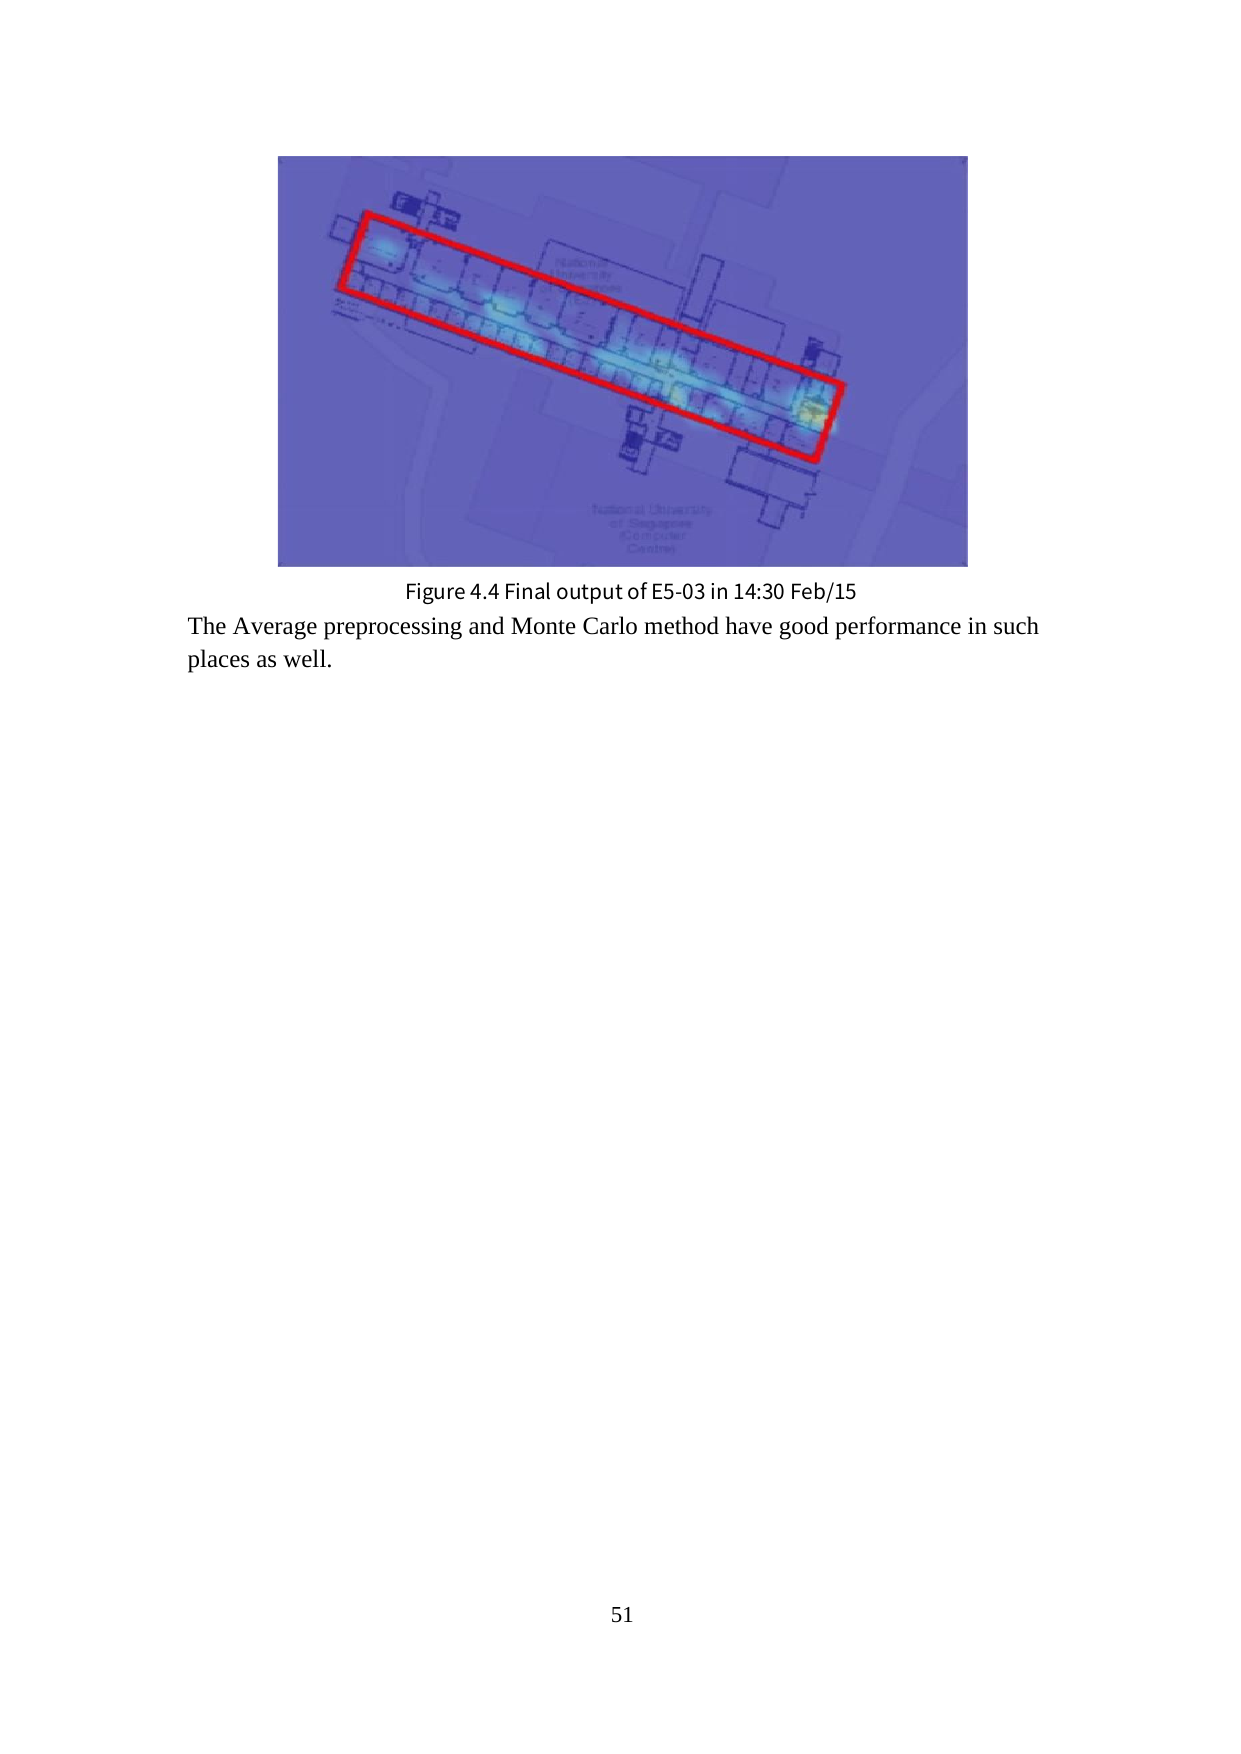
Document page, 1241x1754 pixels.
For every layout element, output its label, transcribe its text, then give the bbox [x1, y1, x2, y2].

picture [277, 156, 968, 567]
text Figure 4.4 Final output of E5-03 in 14:30 Feb/15 [405, 575, 1101, 606]
text The Average preprocessing and Monte Carlo method have good performance in such places as well. [187, 611, 1053, 672]
